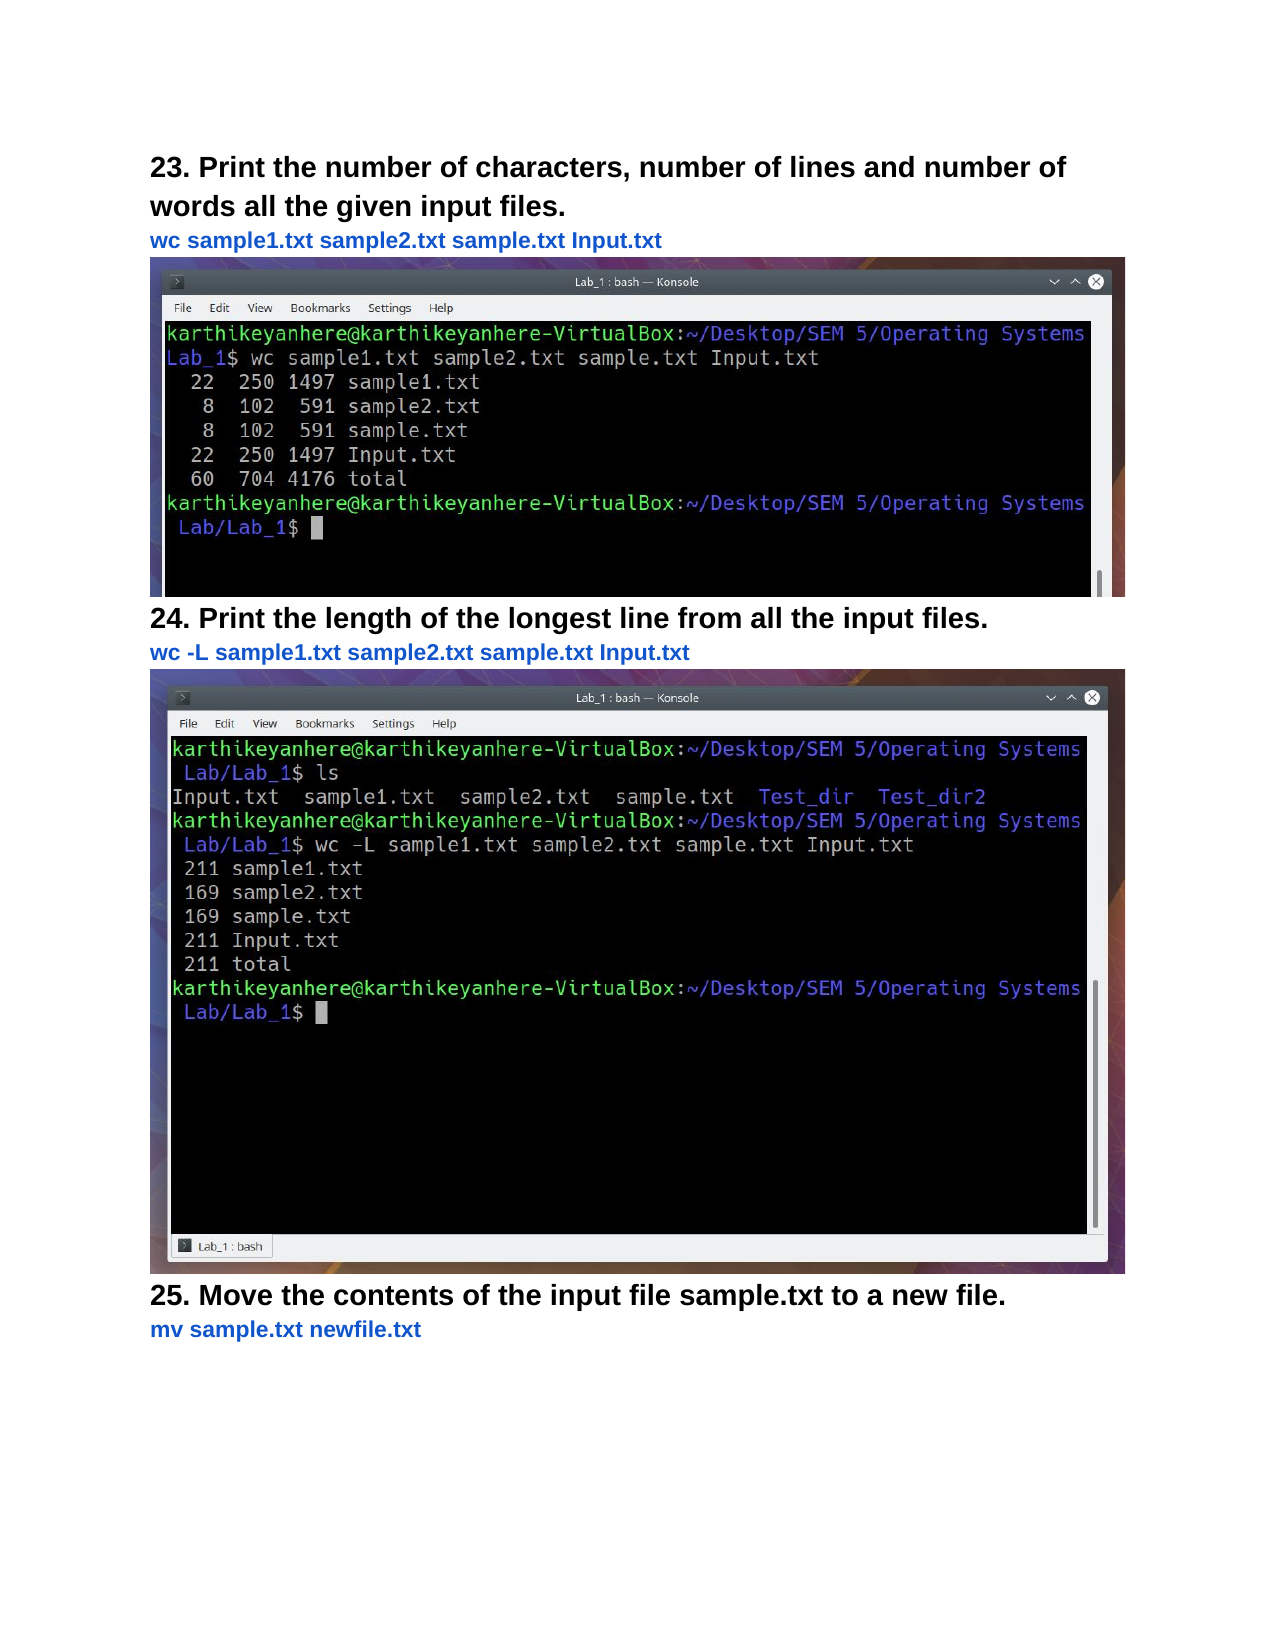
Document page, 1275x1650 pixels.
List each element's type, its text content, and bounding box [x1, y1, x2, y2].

text mv sample.txt newfile.txt [150, 1316, 1125, 1342]
text 25. Move the contents of the input file sample.txt to a new file. [150, 1277, 1125, 1311]
picture [150, 669, 1125, 1274]
text 24. Print the length of the longest line from all the input files. [150, 601, 1125, 634]
text 23. Print the number of characters, number of lines and number of words all the given input files. [150, 150, 1125, 222]
text wc -L sample1.txt sample2.txt sample.txt Input.txt [150, 639, 1125, 666]
text wc sample1.txt sample2.txt sample.txt Input.txt [150, 227, 1125, 253]
picture [150, 257, 1125, 597]
